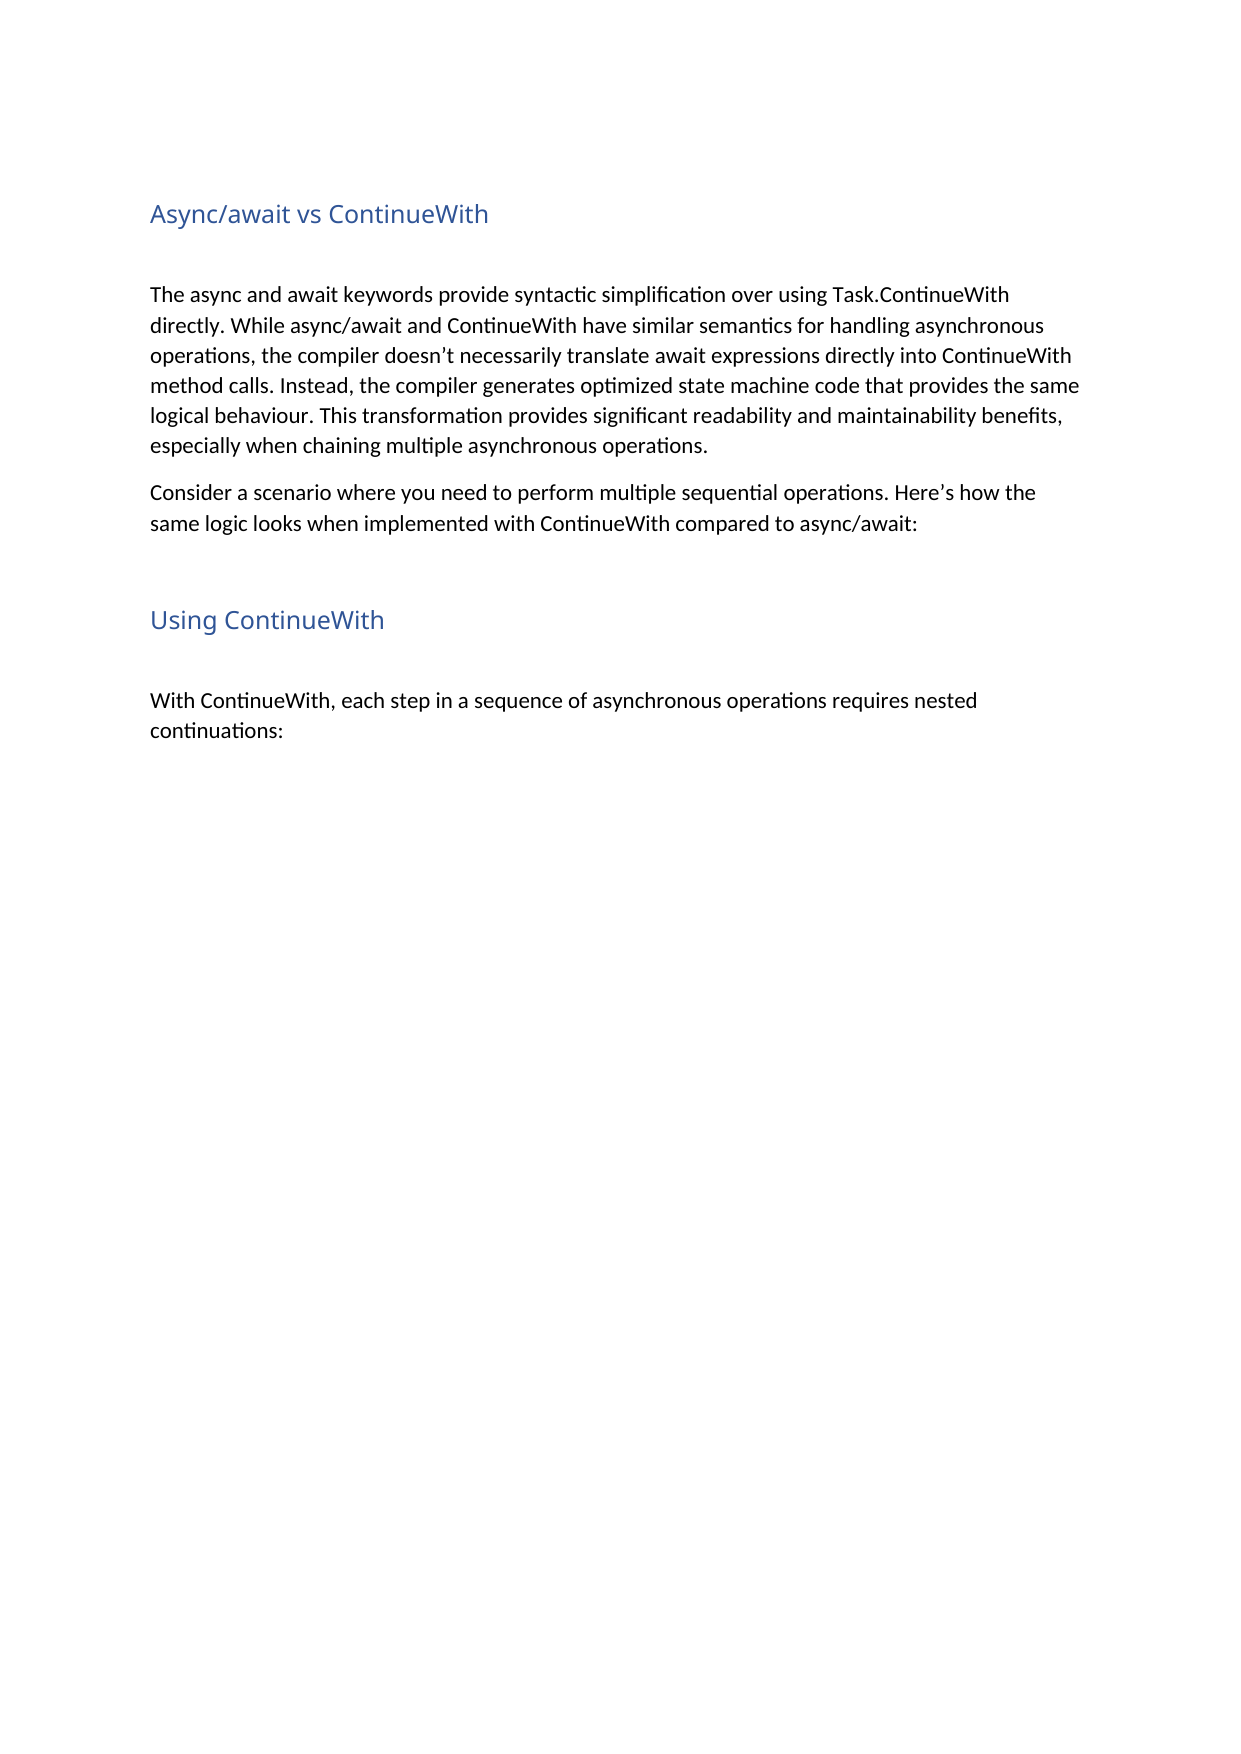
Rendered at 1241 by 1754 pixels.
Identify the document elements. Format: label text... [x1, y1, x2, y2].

subtitle Using ContinueWith [150, 602, 1090, 636]
text The async and await keywords provide syntactic simplification over using Task.ContinueWith directly. While async/await and ContinueWith have similar semantics for handling asynchronous operations, the compiler doesn’t necessarily translate await expressions directly into ContinueWith method calls. Instead, the compiler generates optimized state machine code that provides the same logical behaviour. This transformation provides significant readability and maintainability benefits, especially when chaining multiple asynchronous operations. [150, 281, 1090, 459]
subtitle Async/await vs ContinueWith [150, 197, 1090, 231]
text Consider a scenario where you need to perform multiple sequential operations. Here’s how the same logic looks when implemented with ContinueWith compared to async/await: [150, 478, 1090, 537]
text With ContinueWith, each step in a sequence of asynchronous operations requires nested continuations: [150, 686, 1090, 744]
